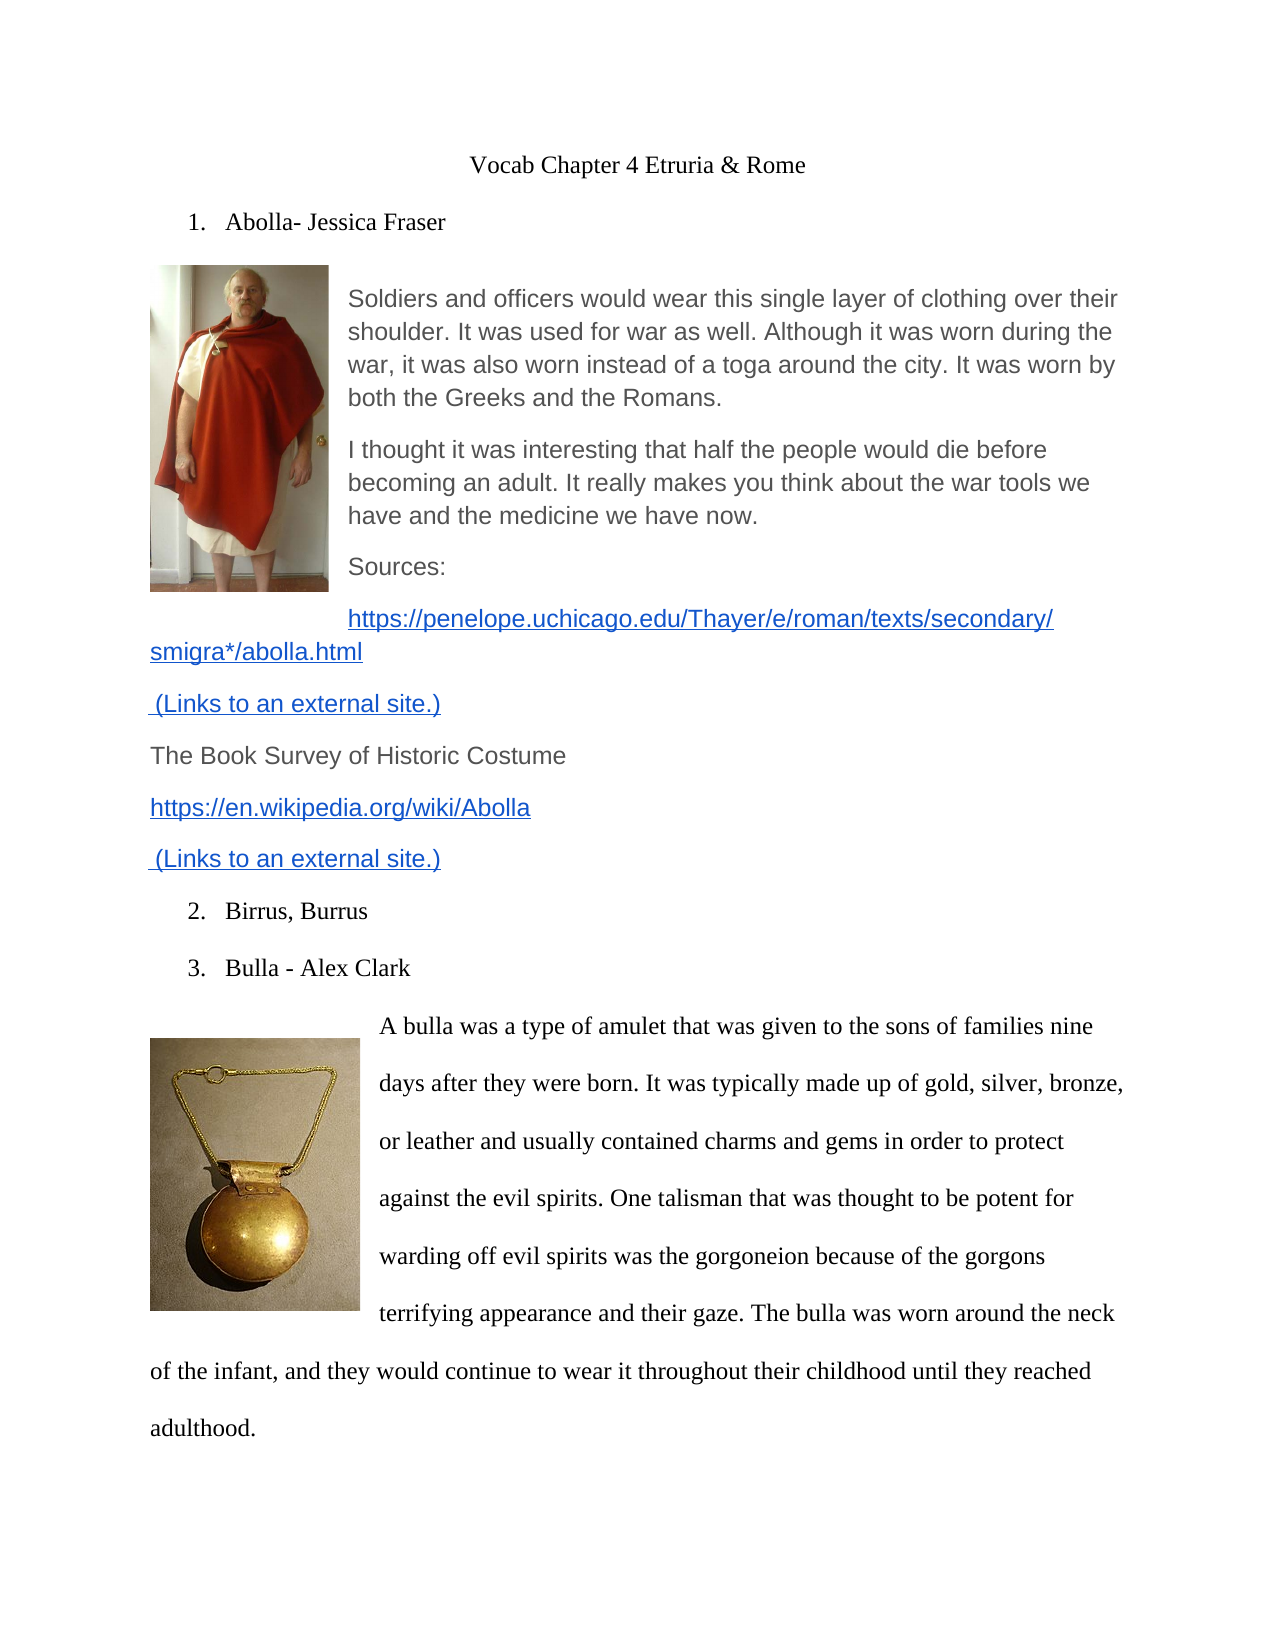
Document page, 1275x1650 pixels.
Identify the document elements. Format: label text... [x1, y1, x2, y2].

text (Links to an external site.) [148, 844, 1127, 873]
text Soldiers and officers would wear this single layer of clothing over their shoulder. It was used for war as well. Although it was worn during the war, it was also worn instead of a toga around the city. It was worn by both the Greeks and the Romans. [329, 284, 1125, 412]
text The Book Survey of Historic Costume [150, 741, 1125, 769]
text (Links to an external site.) [148, 689, 1127, 718]
list Bulla - Alex Clark [187, 953, 1125, 982]
text A bulla was a type of amulet that was given to the sons of families nine days after they were born. It was typically made up of gold, silver, bronze, or leather and usually contained charms and gems in order to protect against the evil spirits. One talisman that was thought to be potent for warding off evil spirits was the gorgoneion because of the gorgons terrifying appearance and their gaze. The bulla was worn around the neck of the infant, and they would continue to wear it throughout their childhood until they reached adulthood. [150, 1011, 1125, 1442]
text https://penelope.uchicago.edu/Thayer/e/roman/texts/secondary/smigra*/abolla.html [150, 604, 1125, 666]
picture [150, 265, 329, 592]
text Sources: [329, 552, 1125, 581]
picture [150, 1038, 361, 1311]
text Vocab Chapter 4 Etruria & Rome [150, 150, 1125, 179]
list Birrus, Burrus [187, 896, 1125, 925]
text I thought it was interesting that half the people would die before becoming an adult. It really makes you think about the war tools we have and the medicine we have now. [329, 434, 1125, 529]
list Abolla- Jessica Fraser [187, 207, 1125, 236]
text https://en.wikipedia.org/wiki/Abolla [150, 792, 1125, 821]
